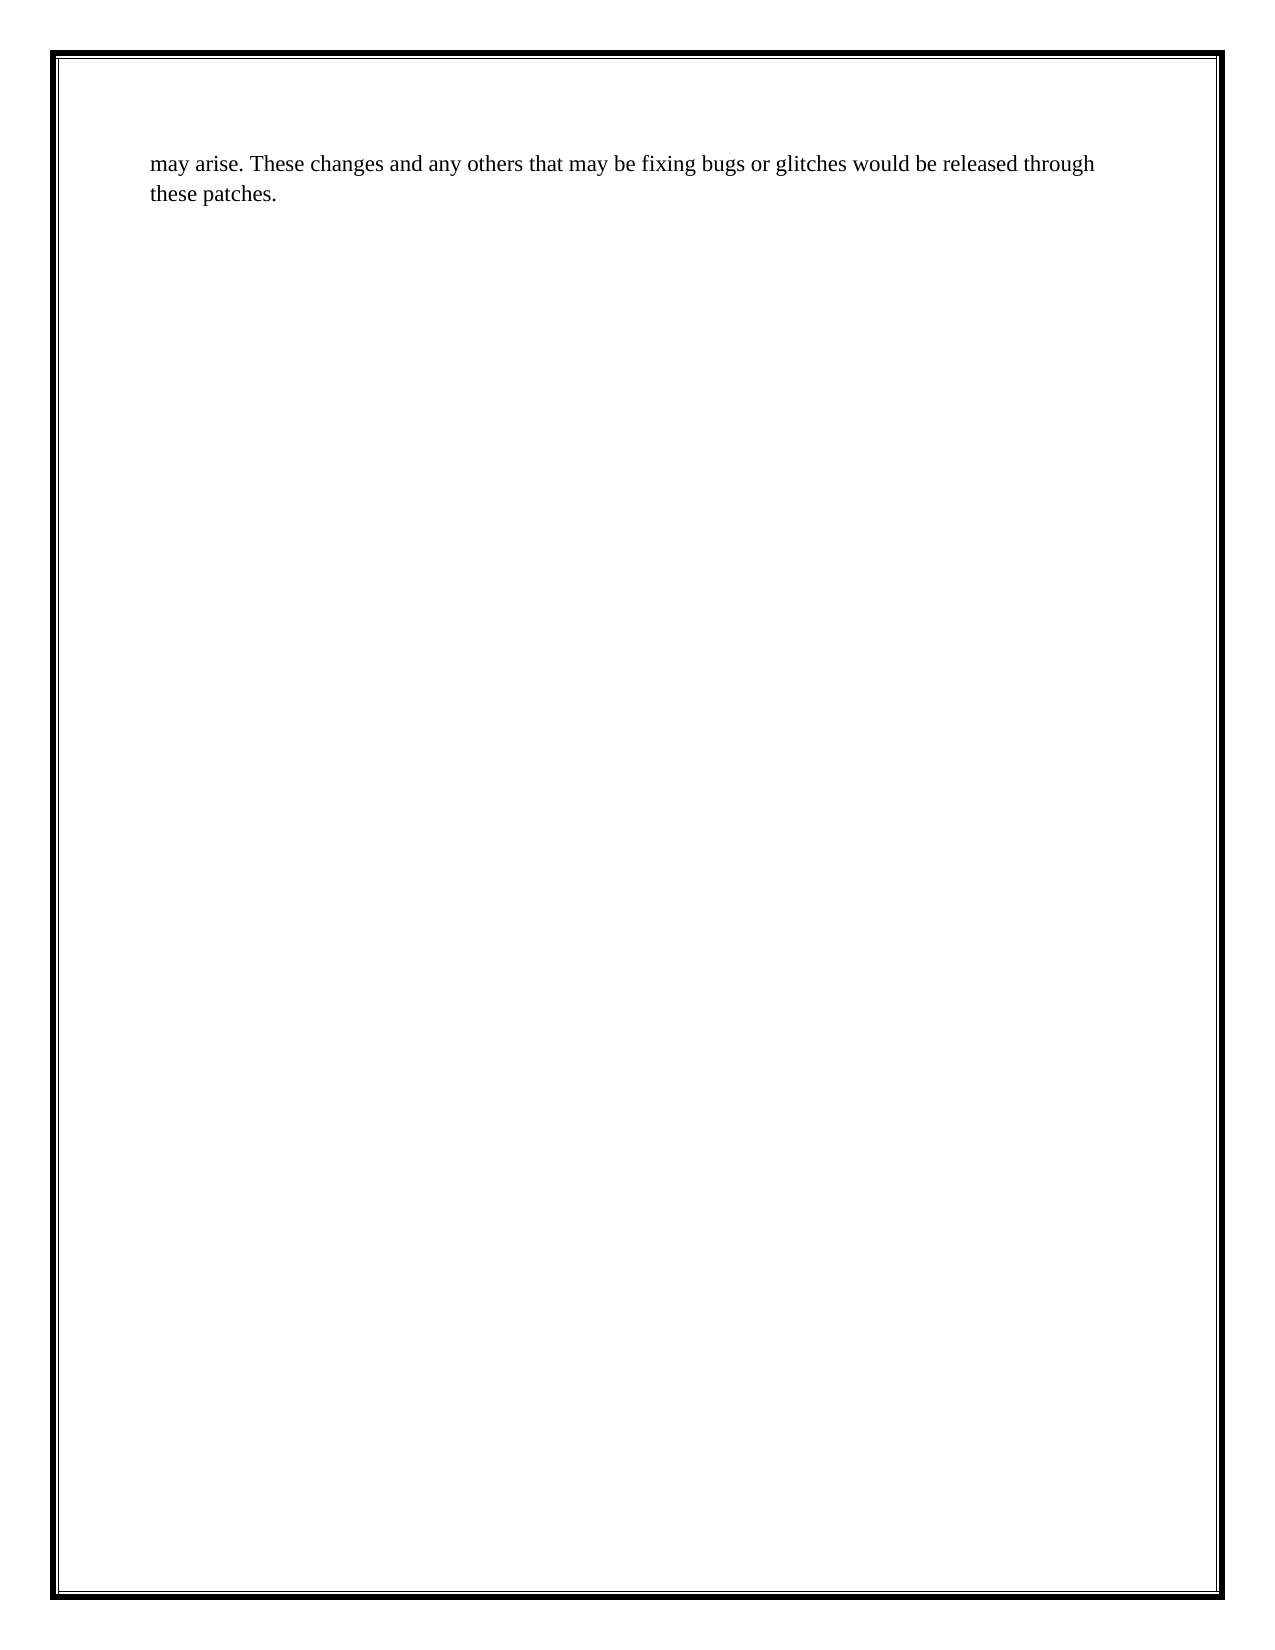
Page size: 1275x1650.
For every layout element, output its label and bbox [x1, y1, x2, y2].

text [150, 150, 1125, 207]
